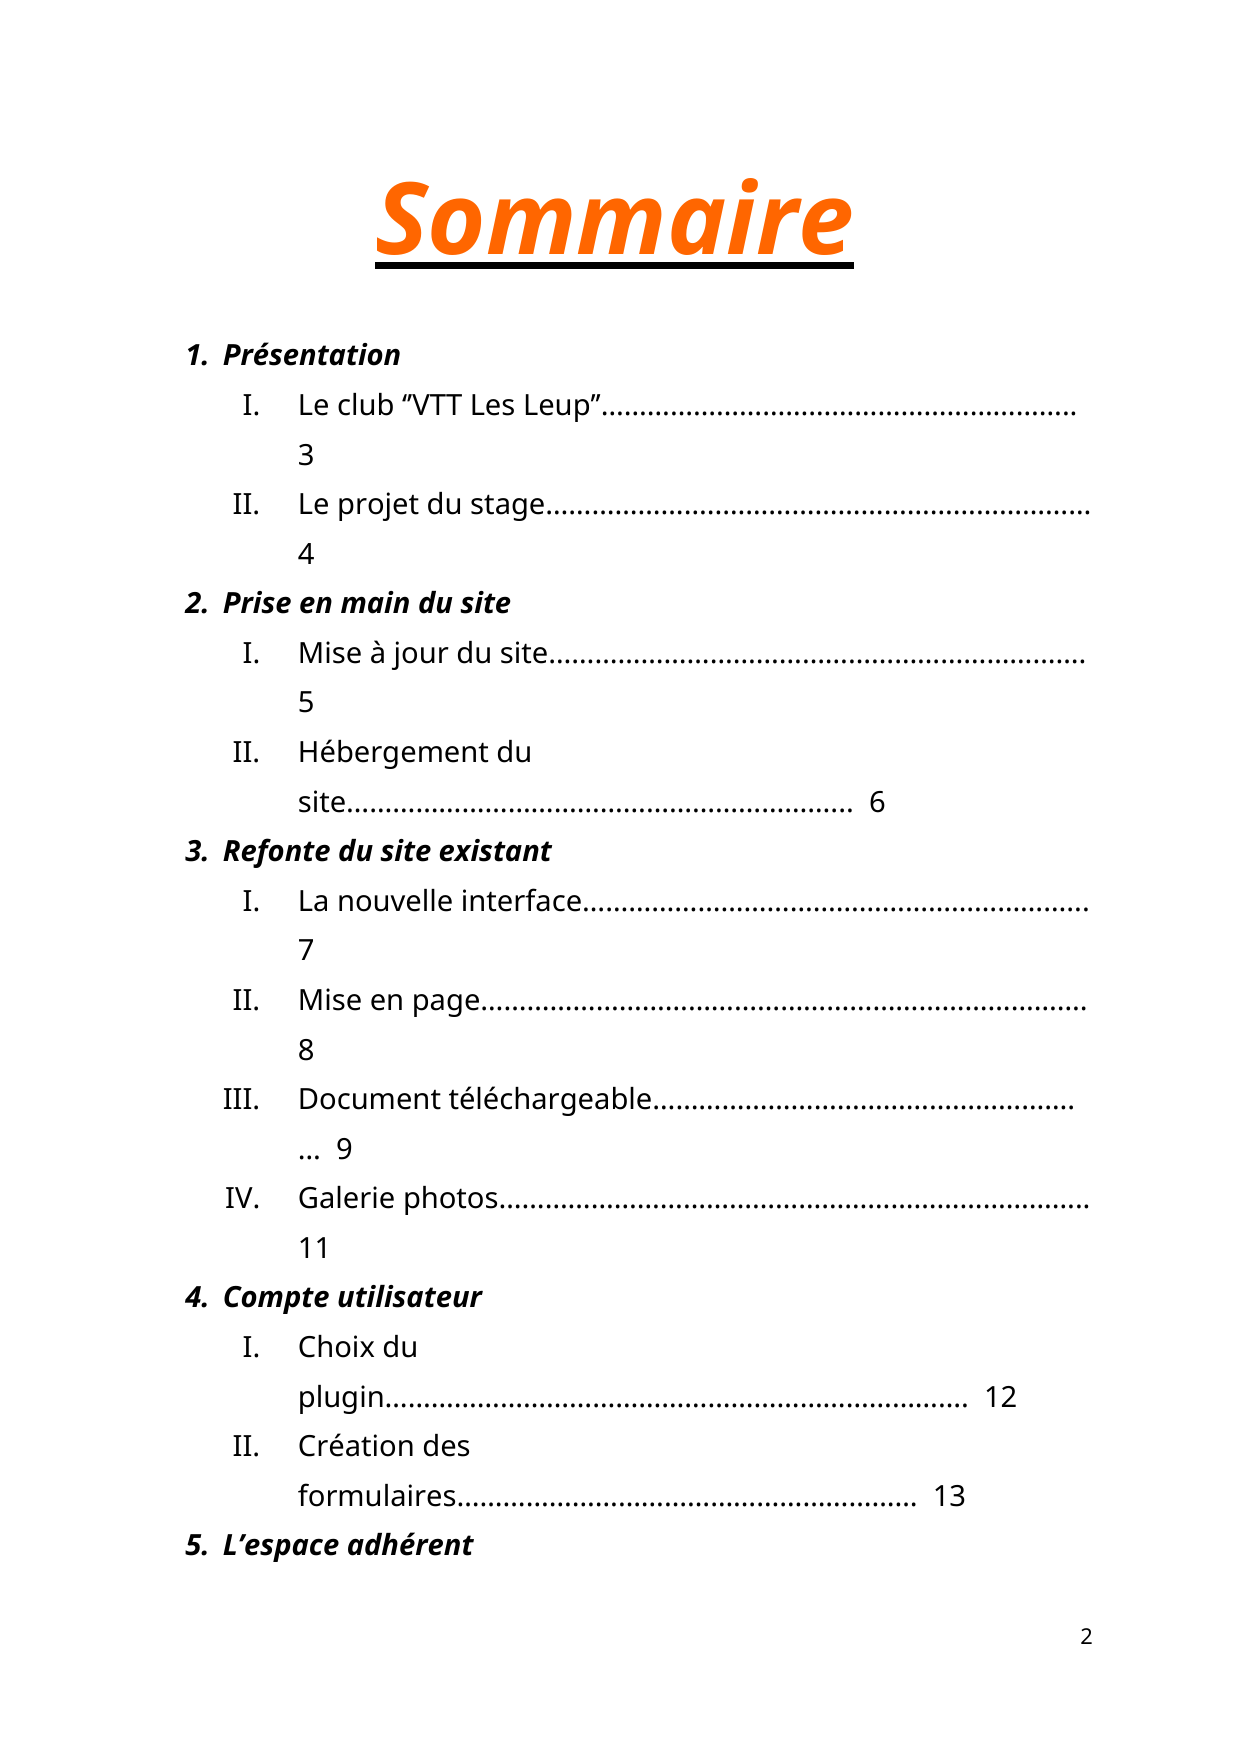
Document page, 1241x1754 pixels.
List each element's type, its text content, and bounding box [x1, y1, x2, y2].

list Mise en page……………………………………………………………………. 8 [260, 979, 1093, 1068]
list Création des formulaires…………………………………………………… 13 [260, 1425, 1093, 1515]
list La nouvelle interface………………………………………………………... 7 [260, 880, 1093, 969]
list Prise en main du site [185, 582, 1093, 622]
list Le projet du stage…………………..………………………………………… 4 [260, 483, 1093, 573]
text Sommaire [148, 148, 1093, 284]
list Présentation [185, 334, 1093, 374]
list Hébergement du site………………………………………………………... 6 [260, 731, 1093, 821]
list Mise à jour du site……………………………………………………………. 5 [260, 632, 1093, 721]
list Le club ‘’VTT Les Leup’’…………………………………………………….. 3 [260, 384, 1093, 473]
list L’espace adhérent [185, 1524, 1093, 1564]
list Document téléchargeable……………………………………………….… 9 [260, 1078, 1093, 1168]
list Choix du plugin…………………………………………………………………. 12 [260, 1326, 1093, 1416]
list Refonte du site existant [185, 830, 1093, 870]
list Galerie photos………………………………………………………………….. 11 [260, 1177, 1093, 1267]
list Compte utilisateur [185, 1277, 1093, 1316]
